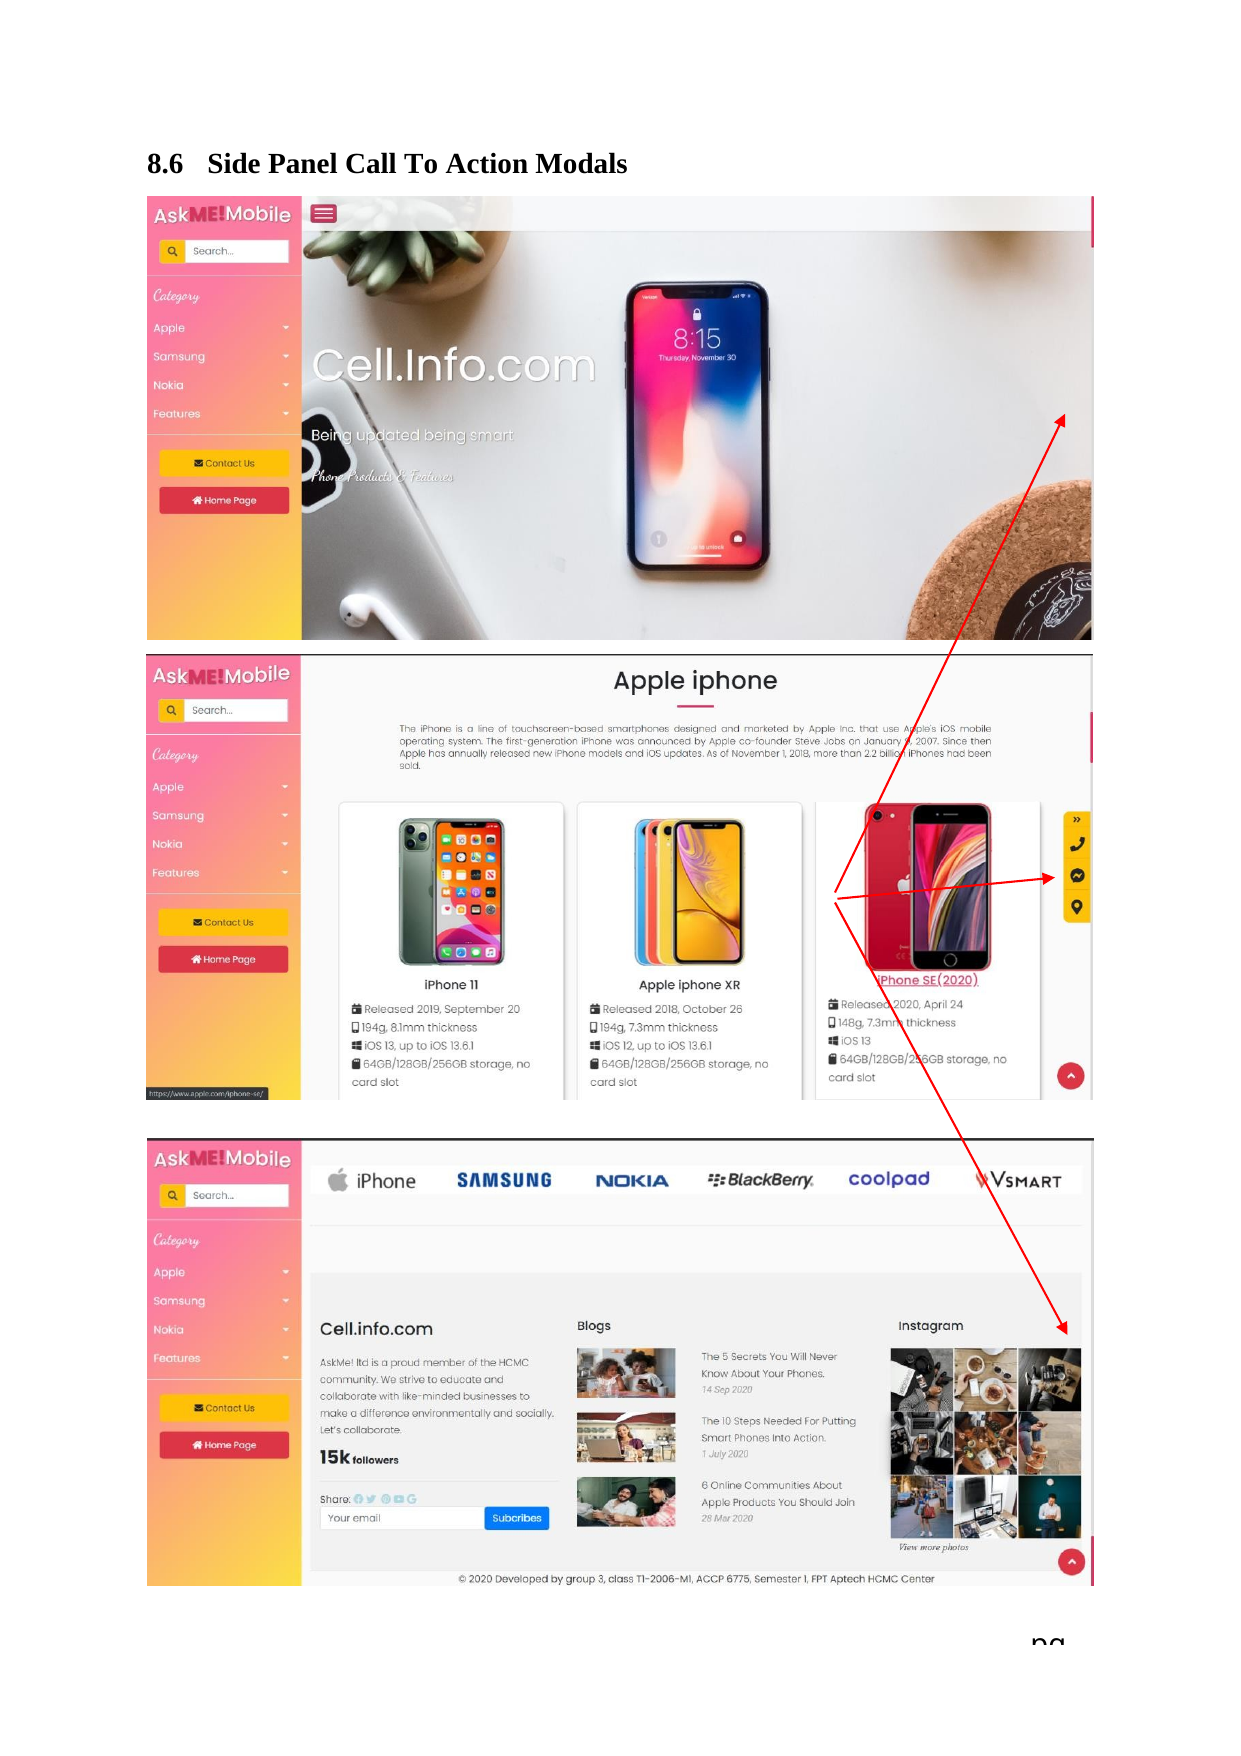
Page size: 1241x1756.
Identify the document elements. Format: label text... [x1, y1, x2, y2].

picture [147, 196, 1094, 640]
list Side Panel Call To Action Modals [147, 147, 1240, 180]
picture [146, 654, 1093, 1100]
picture [147, 1138, 1094, 1586]
